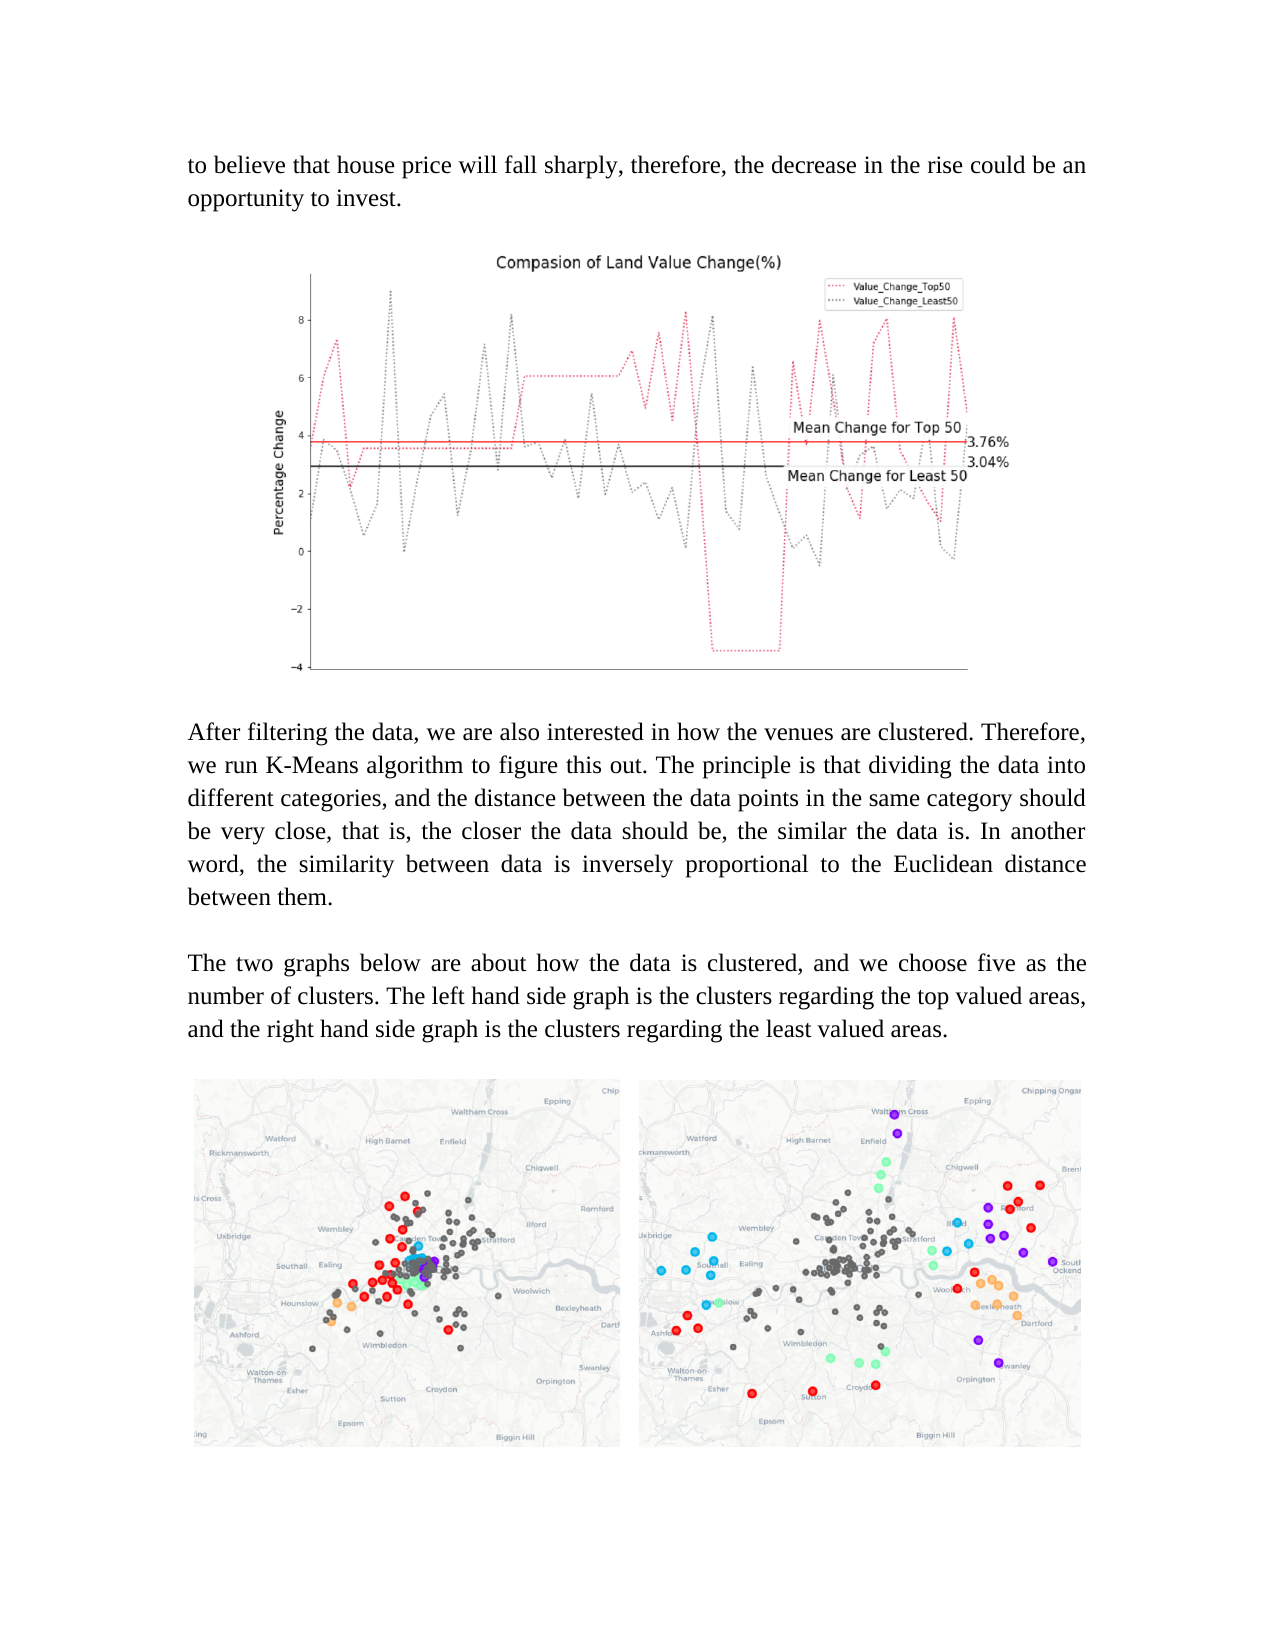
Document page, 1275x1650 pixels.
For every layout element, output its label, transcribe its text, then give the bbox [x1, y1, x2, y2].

picture [194, 1079, 621, 1447]
picture [638, 1080, 1081, 1447]
picture [261, 249, 1014, 680]
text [187, 150, 1087, 212]
text After filtering the data, we are also interested in how the venues are clustered. Therefore, we run K-Means algorithm to figure this out. The principle is that dividing the data into different categories, and the distance between the data points in the same category should be very close, that is, the closer the data should be, the similar the data is. In another word, the similarity between data is inversely proportional to the Euclidean distance between them. [187, 717, 1087, 911]
text The two graphs below are about how the data is clustered, and we choose five as the number of clusters. The left hand side graph is the clusters regarding the top valued areas, and the right hand side graph is the clusters regarding the least valued areas. [187, 948, 1087, 1043]
